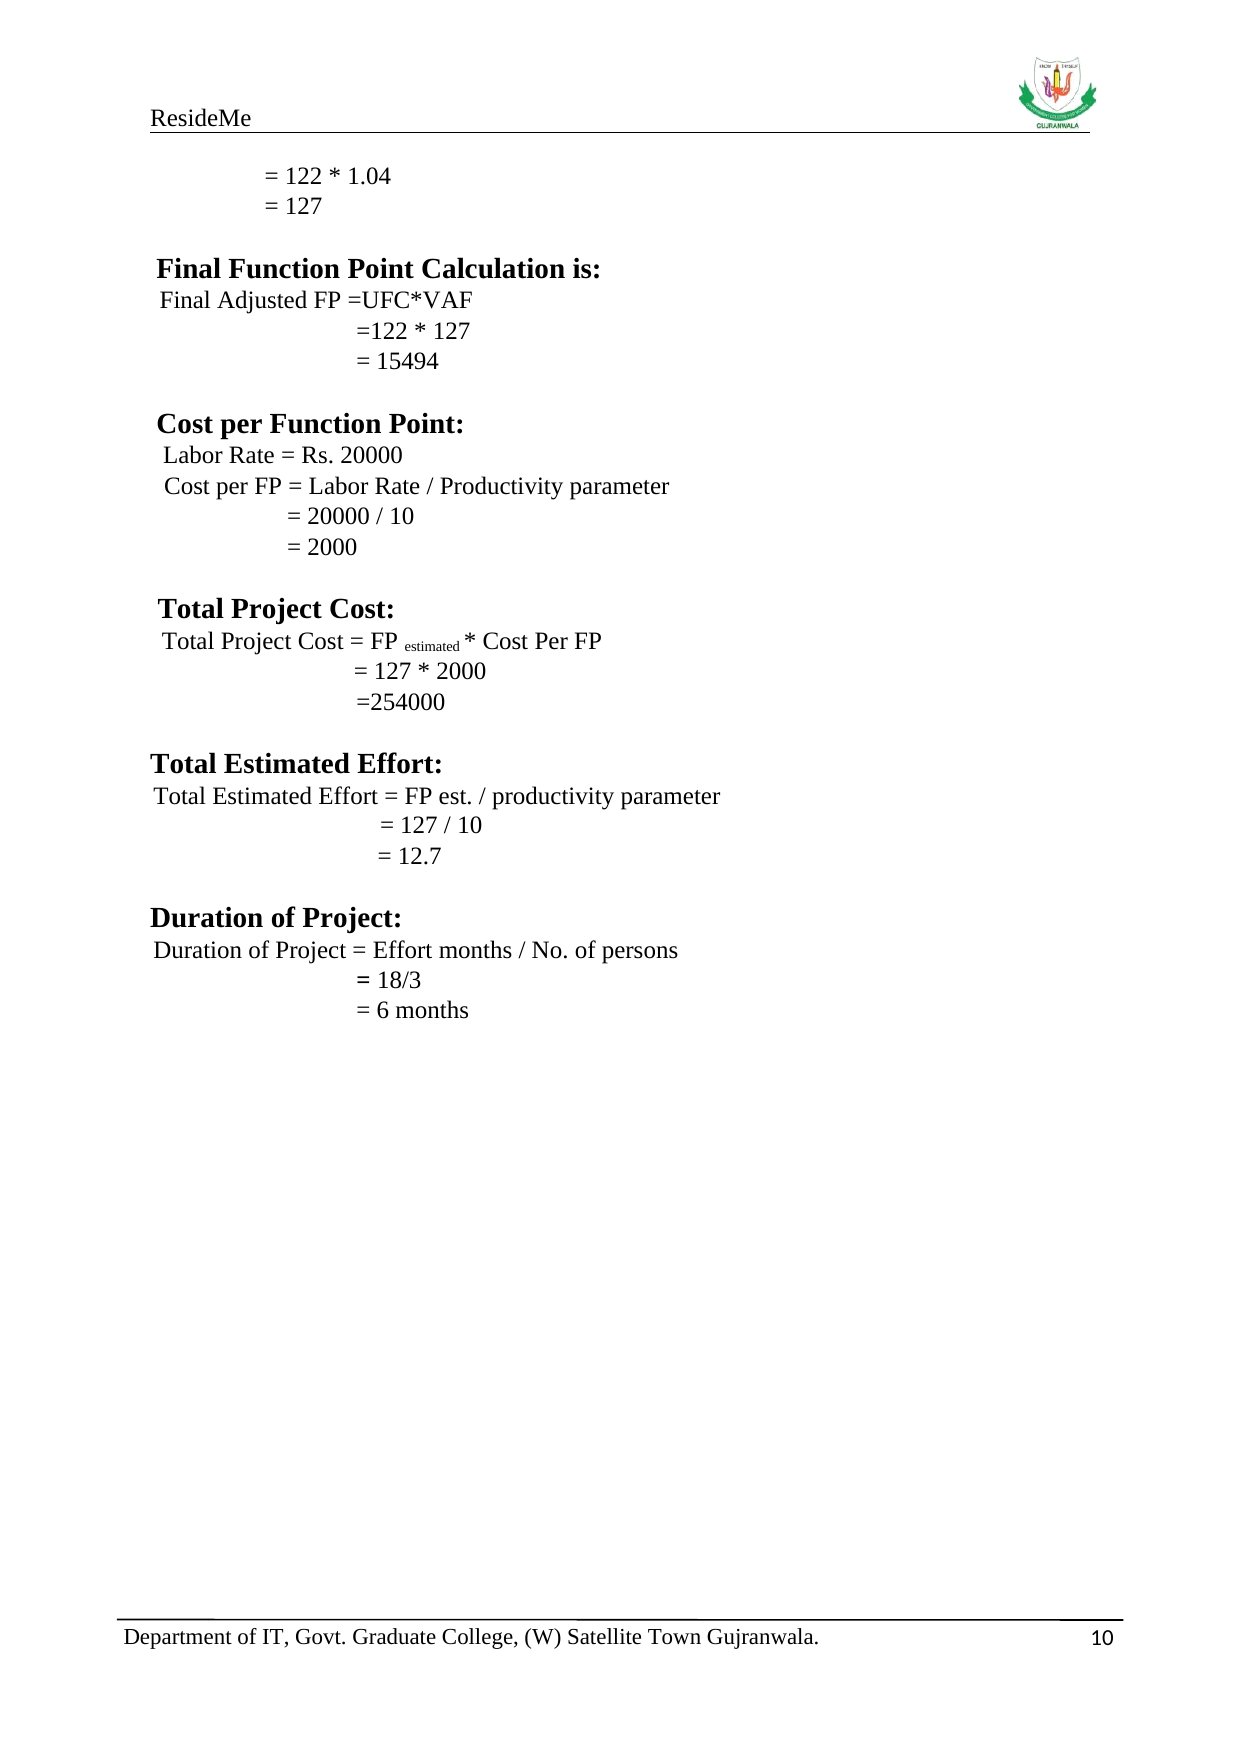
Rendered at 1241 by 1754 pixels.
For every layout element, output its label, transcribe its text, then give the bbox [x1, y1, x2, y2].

text Final Adjusted FP =UFC*VAF [153, 285, 1090, 314]
text =254000 [292, 687, 1068, 715]
text Cost per Function Point: [150, 406, 1090, 439]
text Total Project Cost: [150, 591, 1090, 625]
text Duration of Project = Effort months / No. of persons [153, 935, 1090, 963]
text = 122 * 1.04 [258, 161, 1058, 189]
picture [1018, 57, 1097, 130]
text = 12.7 [298, 841, 1058, 869]
text Total Estimated Effort = FP est. / productivity parameter [153, 781, 1090, 809]
text = 127 [258, 191, 1058, 220]
text = 18/3 [283, 965, 1058, 994]
text Labor Rate = Rs. 20000 [151, 440, 1090, 469]
text Total Project Cost = FP estimated * Cost Per FP [156, 626, 1090, 654]
text = 15494 [268, 346, 1058, 375]
text Total Estimated Effort: [150, 746, 1090, 780]
text = 127 * 2000 [274, 656, 1058, 685]
text = 127 / 10 [298, 810, 1058, 839]
text =122 * 127 [288, 316, 1058, 344]
text = 2000 [281, 532, 1058, 560]
text = 20000 / 10 [281, 501, 1058, 530]
text = 6 months [283, 996, 1058, 1024]
text Cost per FP = Labor Rate / Productivity parameter [151, 471, 1090, 499]
text Duration of Project: [150, 900, 1090, 934]
text Final Function Point Calculation is: [150, 251, 1090, 284]
